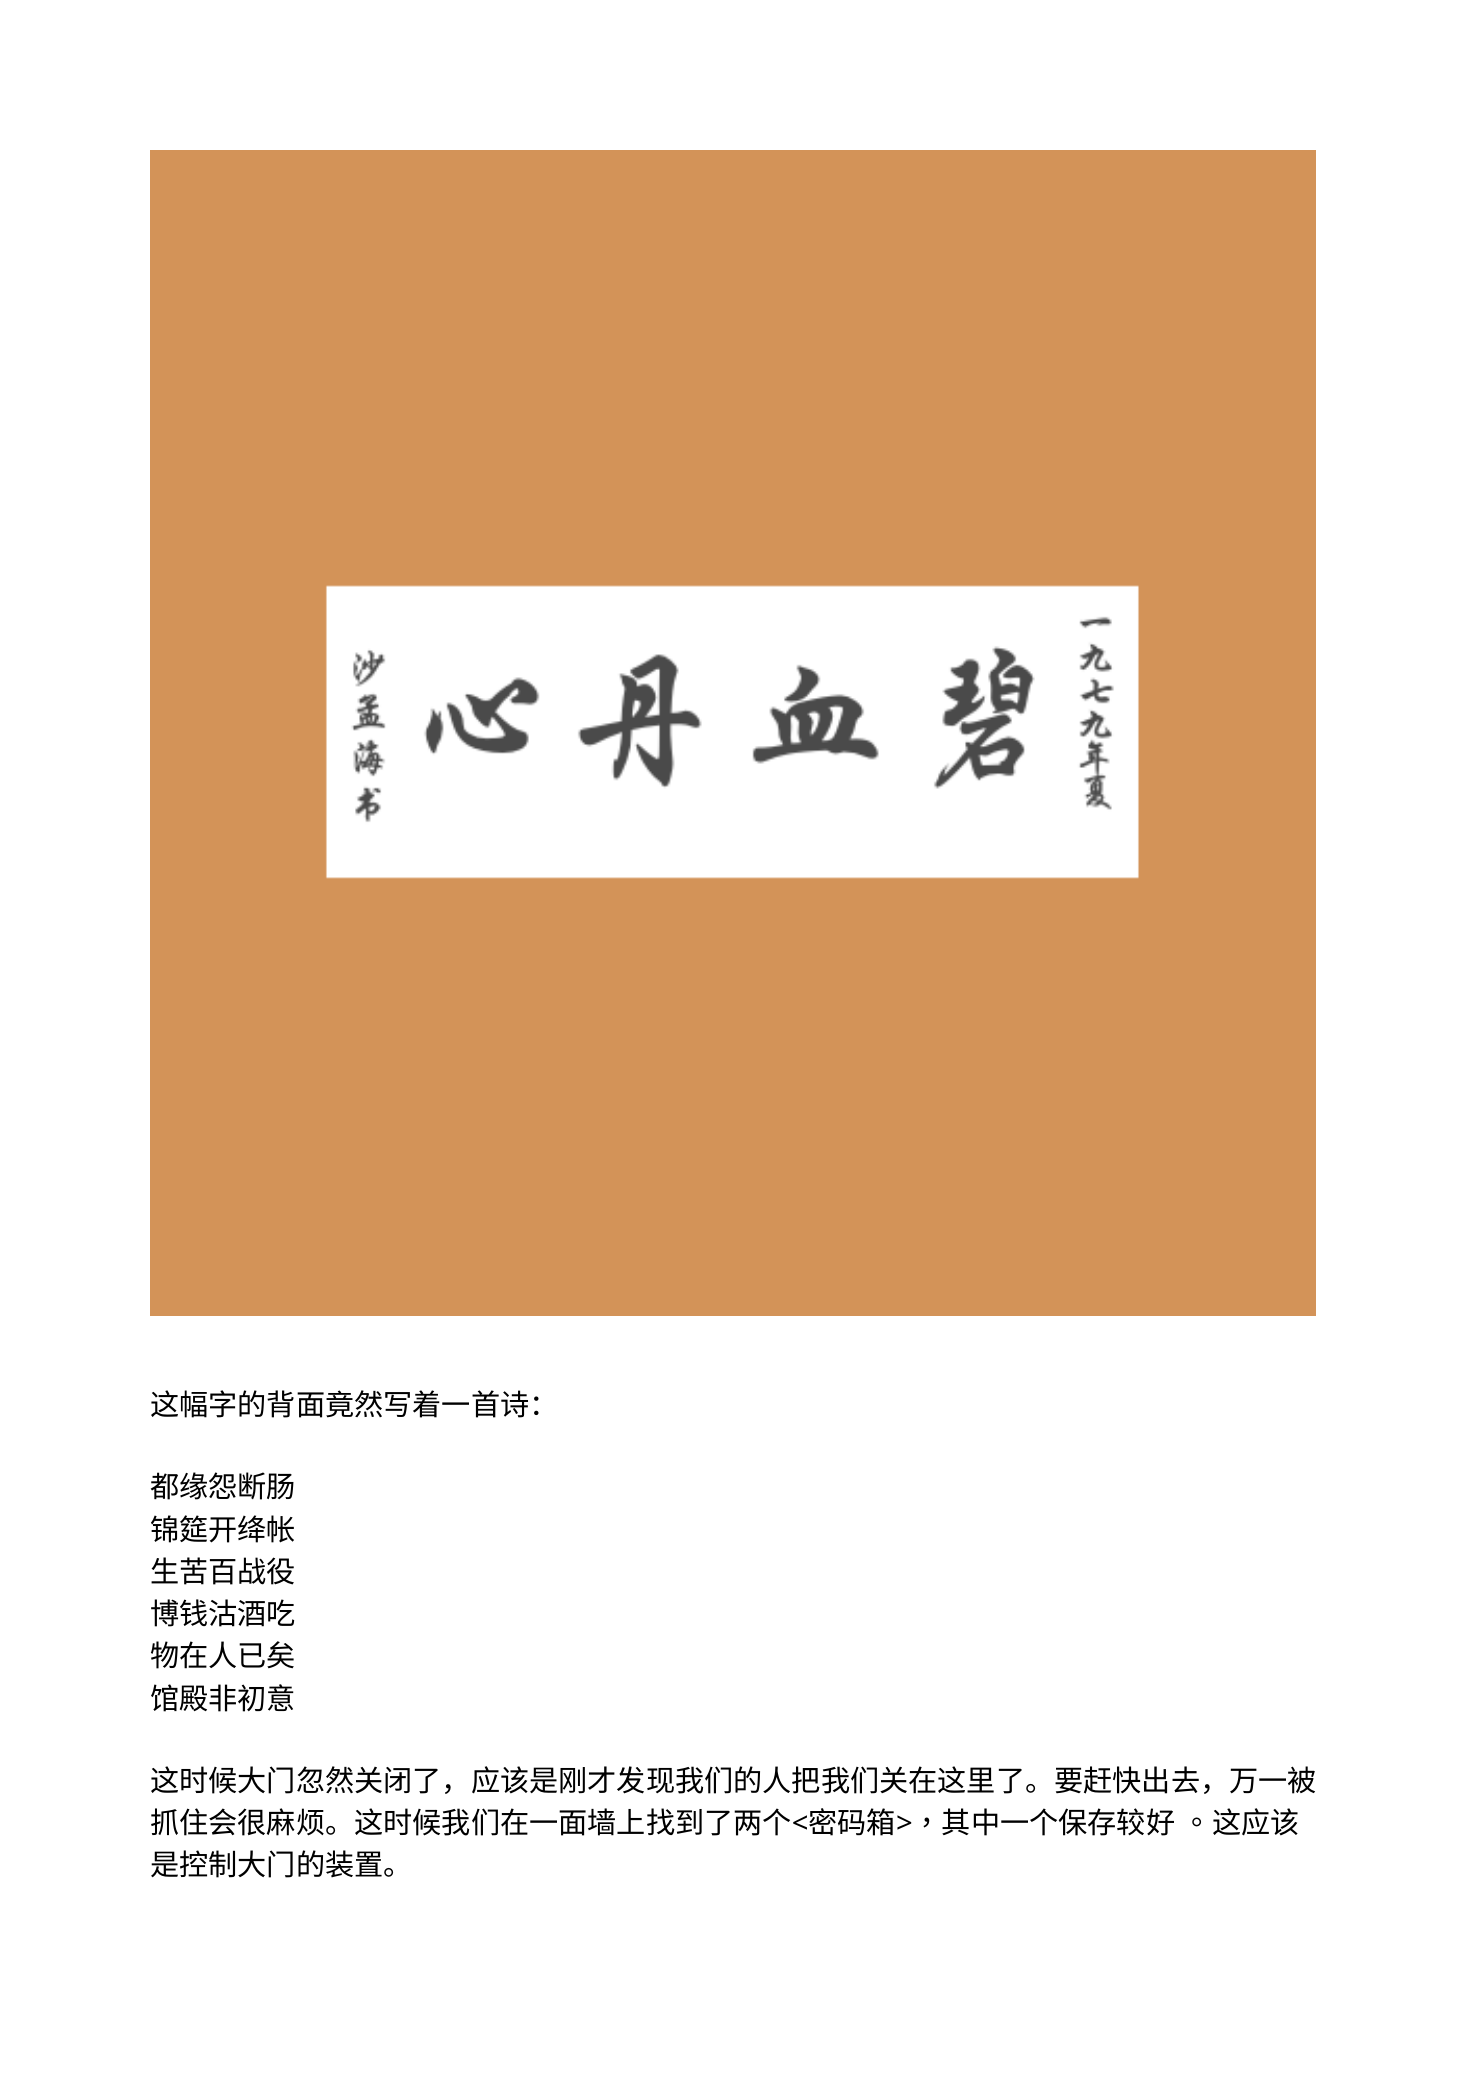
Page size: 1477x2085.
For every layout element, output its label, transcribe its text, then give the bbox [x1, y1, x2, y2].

text 生苦百战役 [150, 1548, 1326, 1591]
text 都缘怨断肠 [150, 1464, 1326, 1506]
text 博钱沽酒吃 [150, 1591, 1326, 1633]
text 这幅字的背面竟然写着一首诗： [150, 1382, 1326, 1424]
text 锦筵开绛帐 [150, 1506, 1326, 1548]
picture [150, 150, 1316, 1316]
text 这时候大门忽然关闭了，应该是刚才发现我们的人把我们关在这里了。要赶快出去，万一被抓住会很麻烦。这时候我们在一面墙上找到了两个<密码箱>，其中一个保存较好 。这应该是控制大门的装置。 [150, 1757, 1326, 1884]
text 馆殿非初意 [150, 1675, 1326, 1718]
text 物在人已矣 [150, 1633, 1326, 1675]
